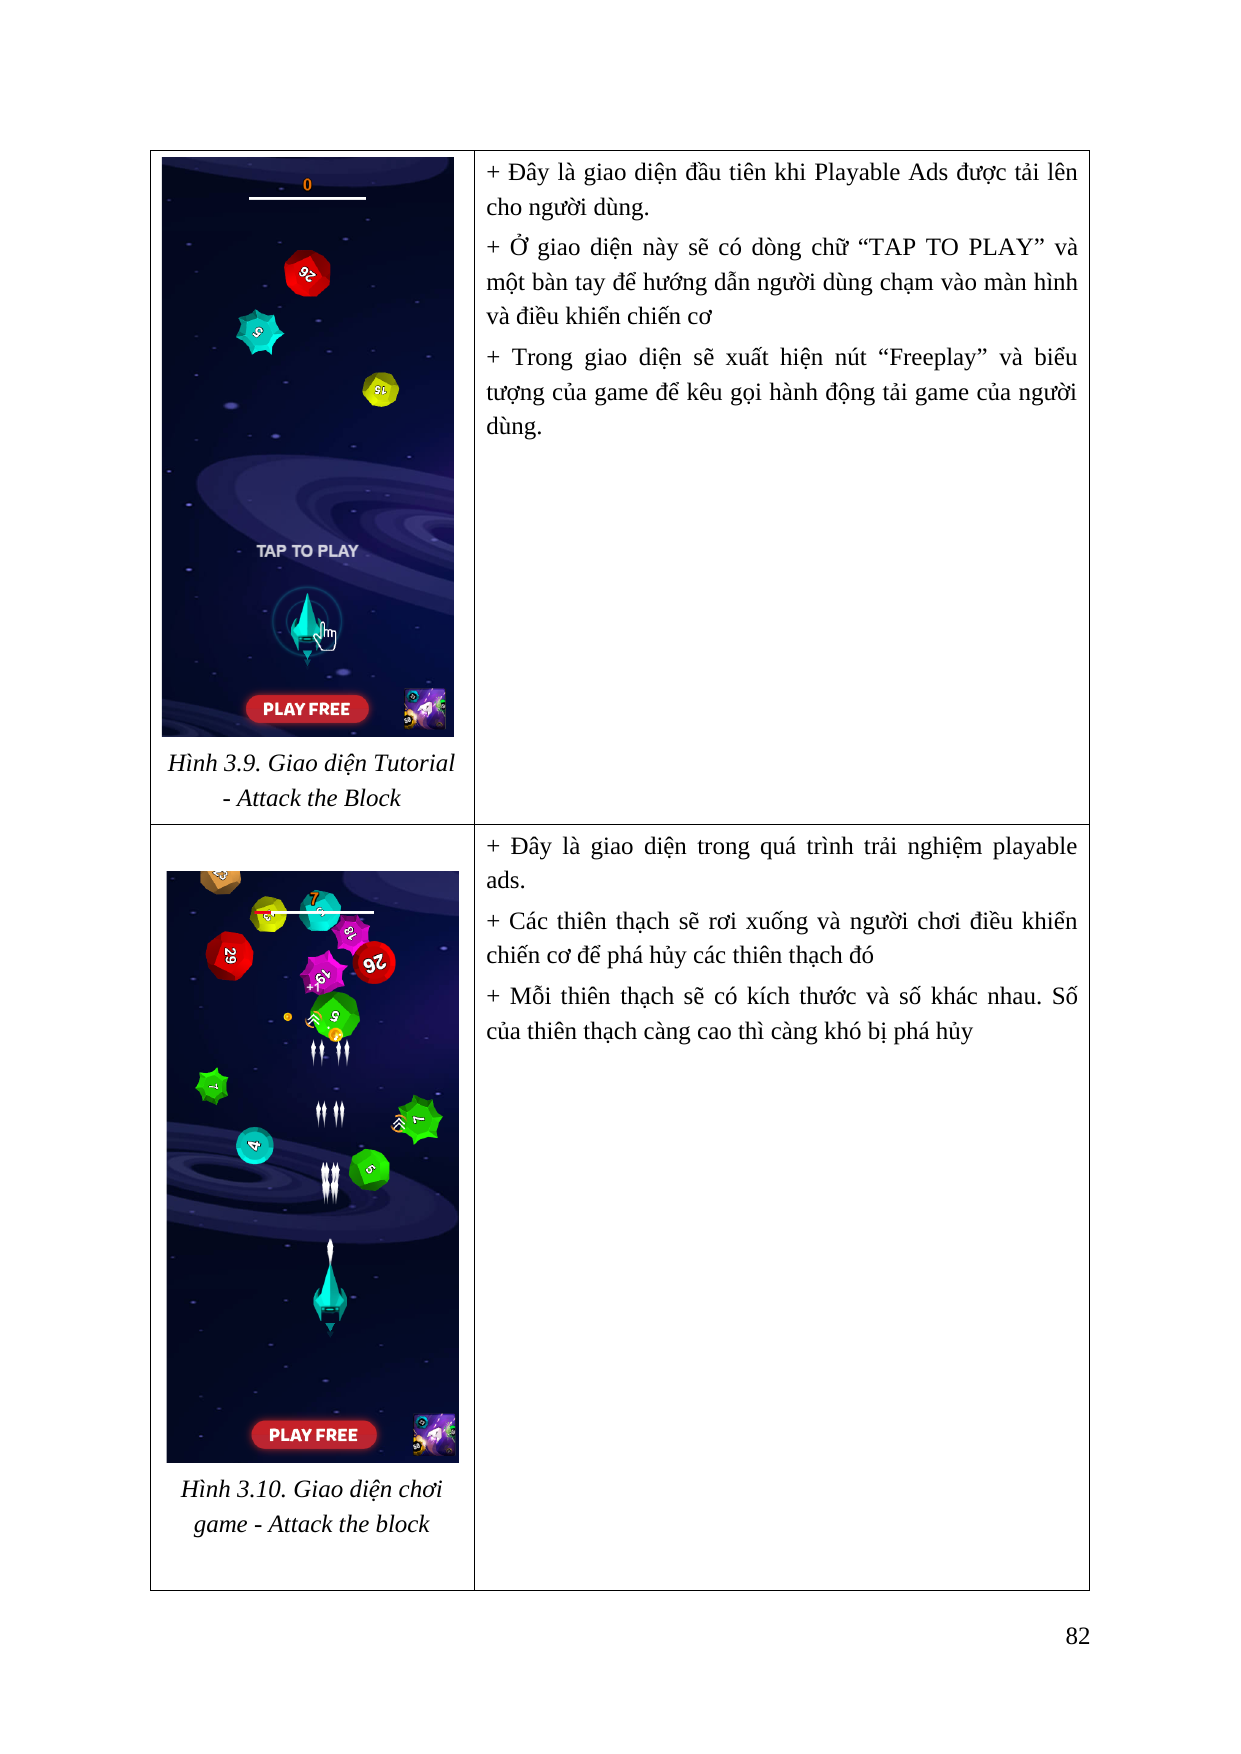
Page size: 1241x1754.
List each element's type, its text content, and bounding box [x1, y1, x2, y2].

table_cell + Đây là giao diện trong quá trình trải nghiệm playable ads. + Các thiên thạch sẽ rơi xuống và người chơi điều khiển chiến cơ để phá hủy các thiên thạch đó + Mỗi thiên thạch sẽ có kích thước và số khác nhau. Số của thiên thạch càng cao thì càng khó bị phá hủy [475, 825, 1089, 1590]
table_header + Đây là giao diện đầu tiên khi Playable Ads được tải lên cho người dùng. + Ở giao diện này sẽ có dòng chữ “TAP TO PLAY” và một bàn tay để hướng dẫn người dùng chạm vào màn hình và điều khiển chiến cơ + Trong giao diện sẽ xuất hiện nút “Freeplay” và biểu tượng của game để kêu gọi hành động tải game của người dùng. [475, 151, 1089, 824]
table_cell Hình 3.10. Giao diện chơi game - Attack the block [151, 825, 474, 1590]
picture [161, 157, 457, 737]
picture [166, 871, 459, 1463]
table_header Hình 3.9. Giao diện Tutorial - Attack the Block [151, 151, 474, 824]
